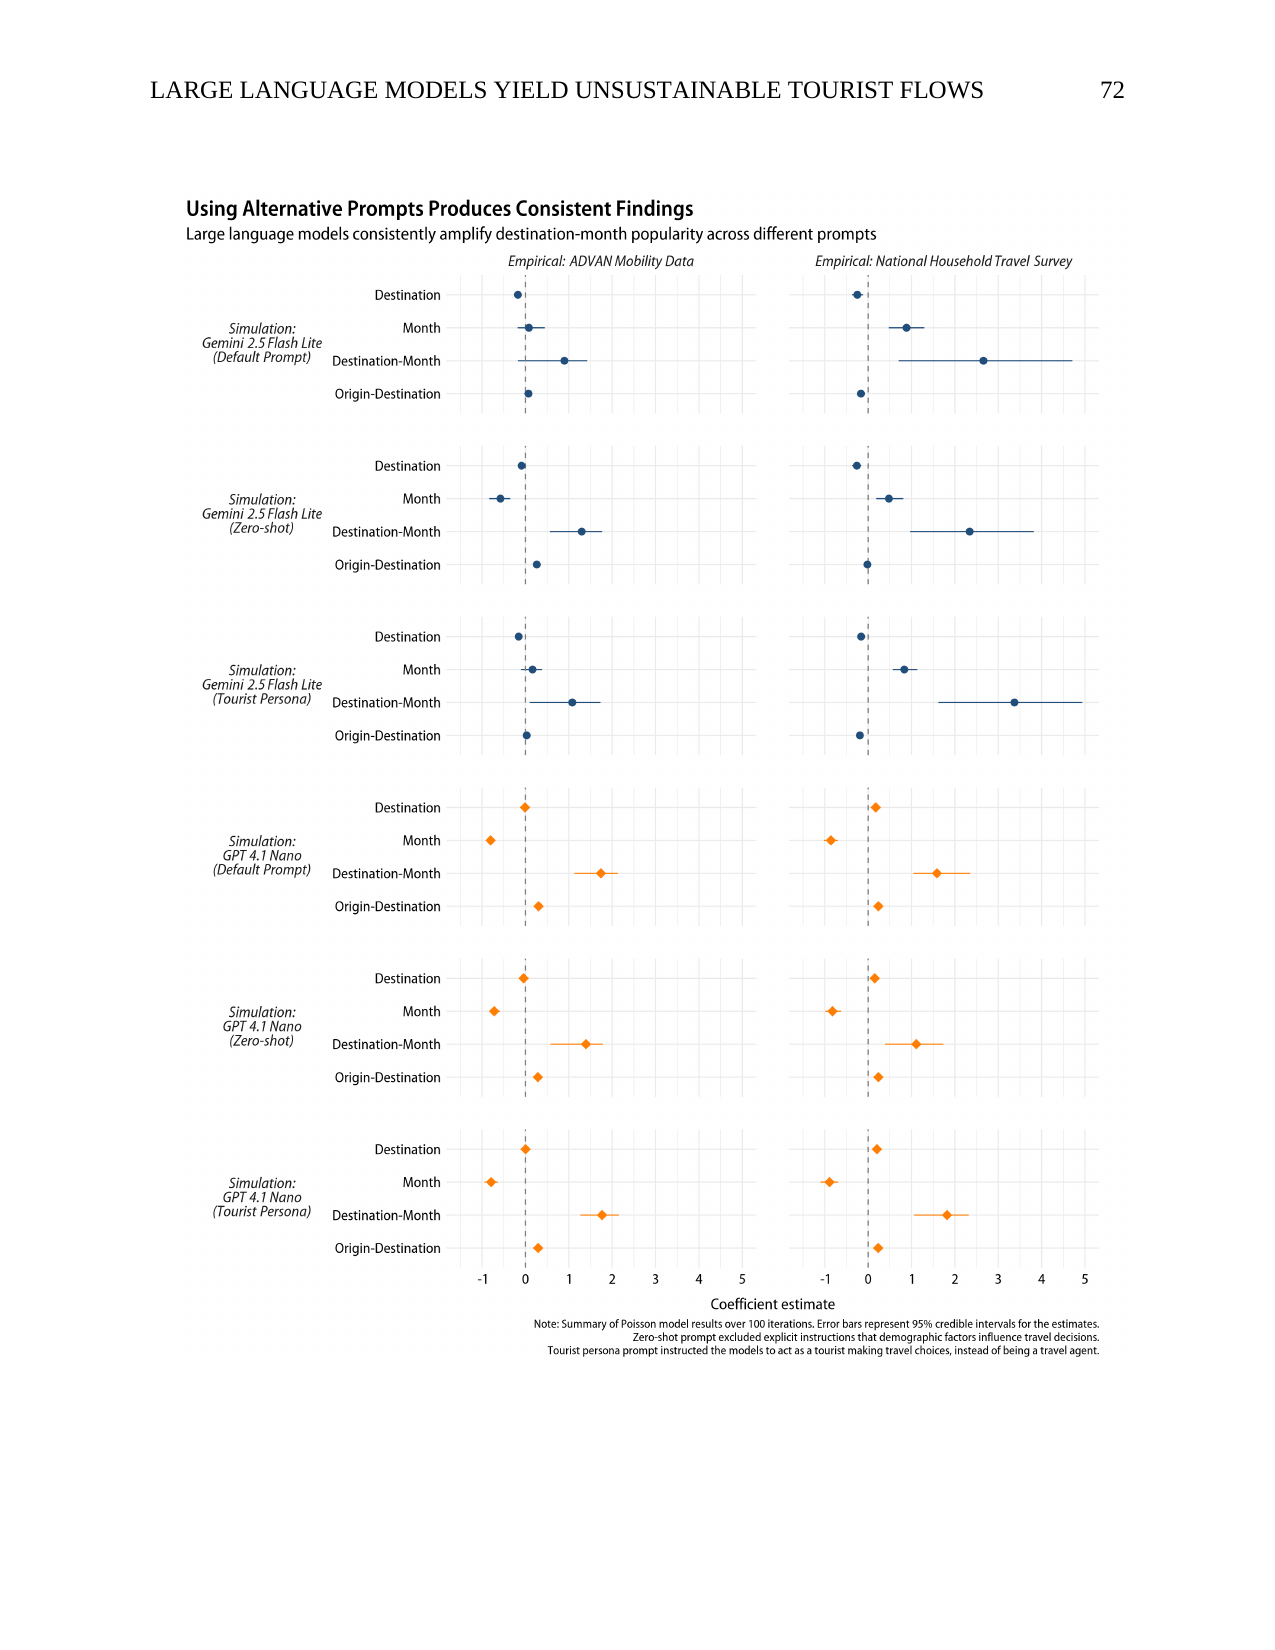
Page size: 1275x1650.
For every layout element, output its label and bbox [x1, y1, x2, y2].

picture [168, 190, 1144, 1368]
